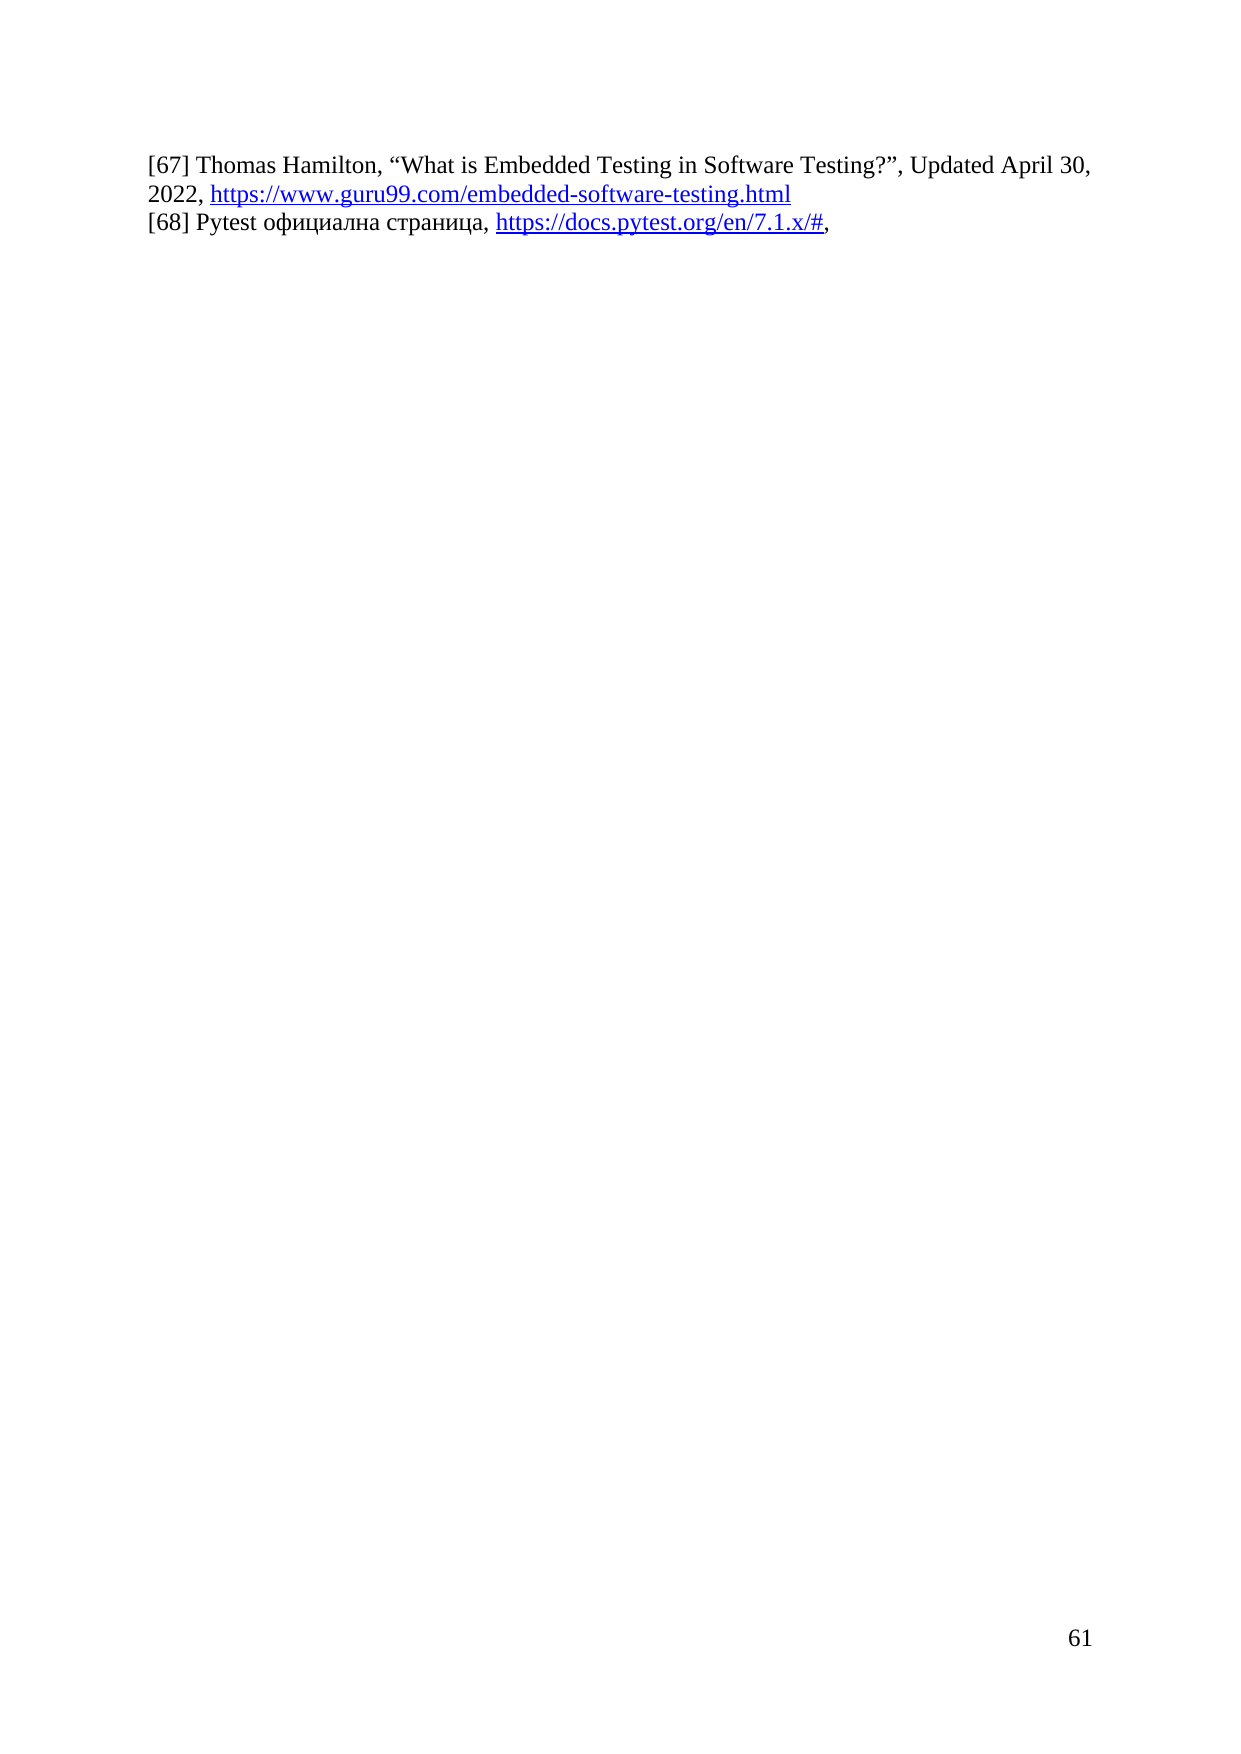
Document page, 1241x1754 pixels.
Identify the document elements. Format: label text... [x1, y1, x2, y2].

text [68] Pytest официална страница, https://docs.pytest.org/en/7.1.x/#, [148, 207, 1093, 236]
text [67] Thomas Hamilton, “What is Embedded Testing in Software Testing?”, Updated April 30, 2022, https://www.guru99.com/embedded-software-testing.html [148, 150, 1093, 207]
